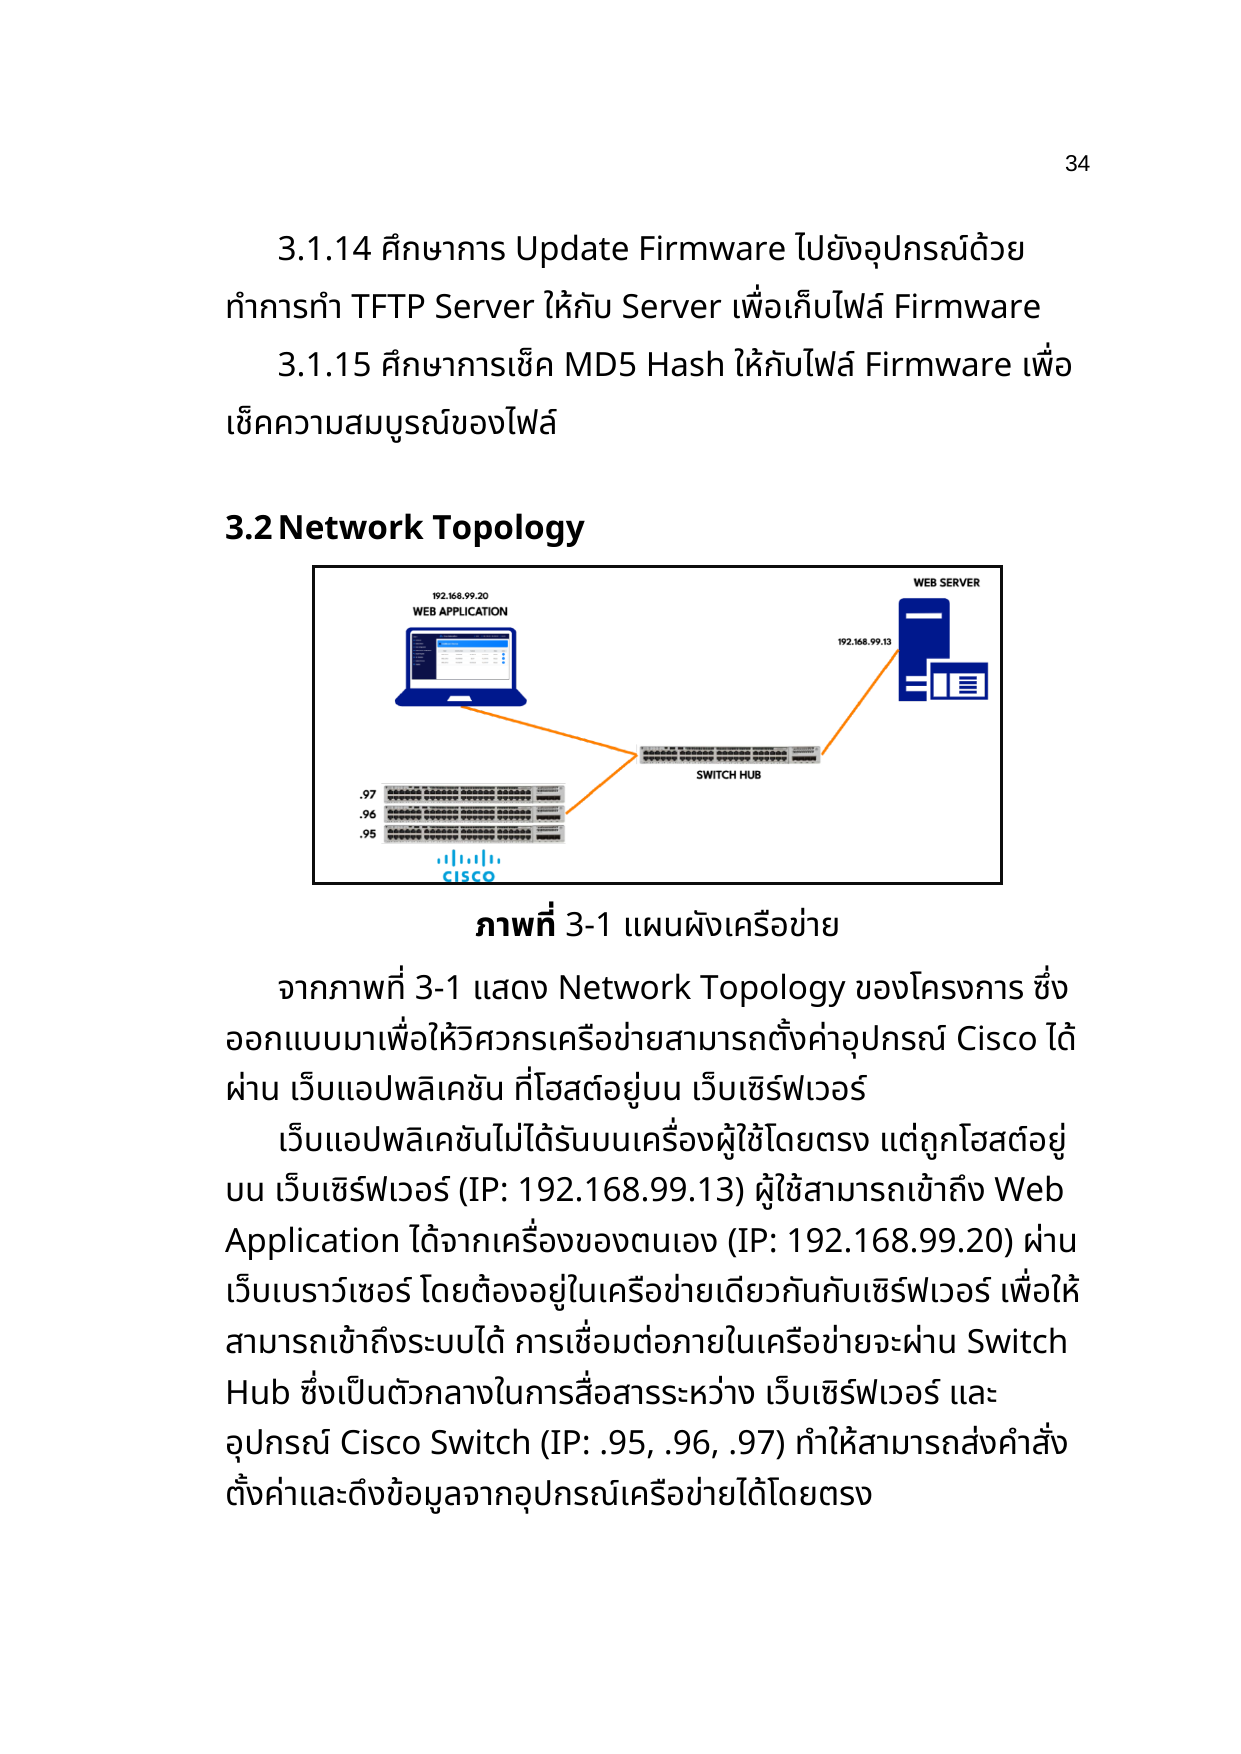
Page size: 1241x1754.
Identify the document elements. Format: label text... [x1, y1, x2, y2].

text ภาพที่ 3-1 แผนผังเครือข่าย [225, 901, 1090, 952]
subtitle ศึกษาการ Update Firmware ไปยังอุปกรณ์ด้วยทำการทำ TFTP Server ให้กับ Server เพื่อเก็บไฟล์ Firmware [225, 225, 1090, 334]
text จากภาพที่ 3-1 แสดง Network Topology ของโครงการ ซึ่งออกแบบมาเพื่อให้วิศวกรเครือข่ายสามารถตั้งค่าอุปกรณ์ Cisco ได้ผ่าน เว็บแอปพลิเคชัน ที่โฮสต์อยู่บน เว็บเซิร์ฟเวอร์ [225, 964, 1090, 1116]
subtitle Network Topology [225, 504, 1090, 549]
text เว็บแอปพลิเคชันไม่ได้รันบนเครื่องผู้ใช้โดยตรง แต่ถูกโฮสต์อยู่บน เว็บเซิร์ฟเวอร์ (IP: 192.168.99.13) ผู้ใช้สามารถเข้าถึง Web Application ได้จากเครื่องของตนเอง (IP: 192.168.99.20) ผ่านเว็บเบราว์เซอร์ โดยต้องอยู่ในเครือข่ายเดียวกันกับเซิร์ฟเวอร์ เพื่อให้สามารถเข้าถึงระบบได้ การเชื่อมต่อภายในเครือข่ายจะผ่าน Switch Hub ซึ่งเป็นตัวกลางในการสื่อสารระหว่าง เว็บเซิร์ฟเวอร์ และอุปกรณ์ Cisco Switch (IP: .95, .96, .97) ทำให้สามารถส่งคำสั่งตั้งค่าและดึงข้อมูลจากอุปกรณ์เครือข่ายได้โดยตรง [225, 1116, 1090, 1520]
subtitle ศึกษาการเช็ค MD5 Hash ให้กับไฟล์ Firmware เพื่อเช็คความสมบูรณ์ของไฟล์ [225, 341, 1090, 450]
picture [315, 568, 1000, 882]
